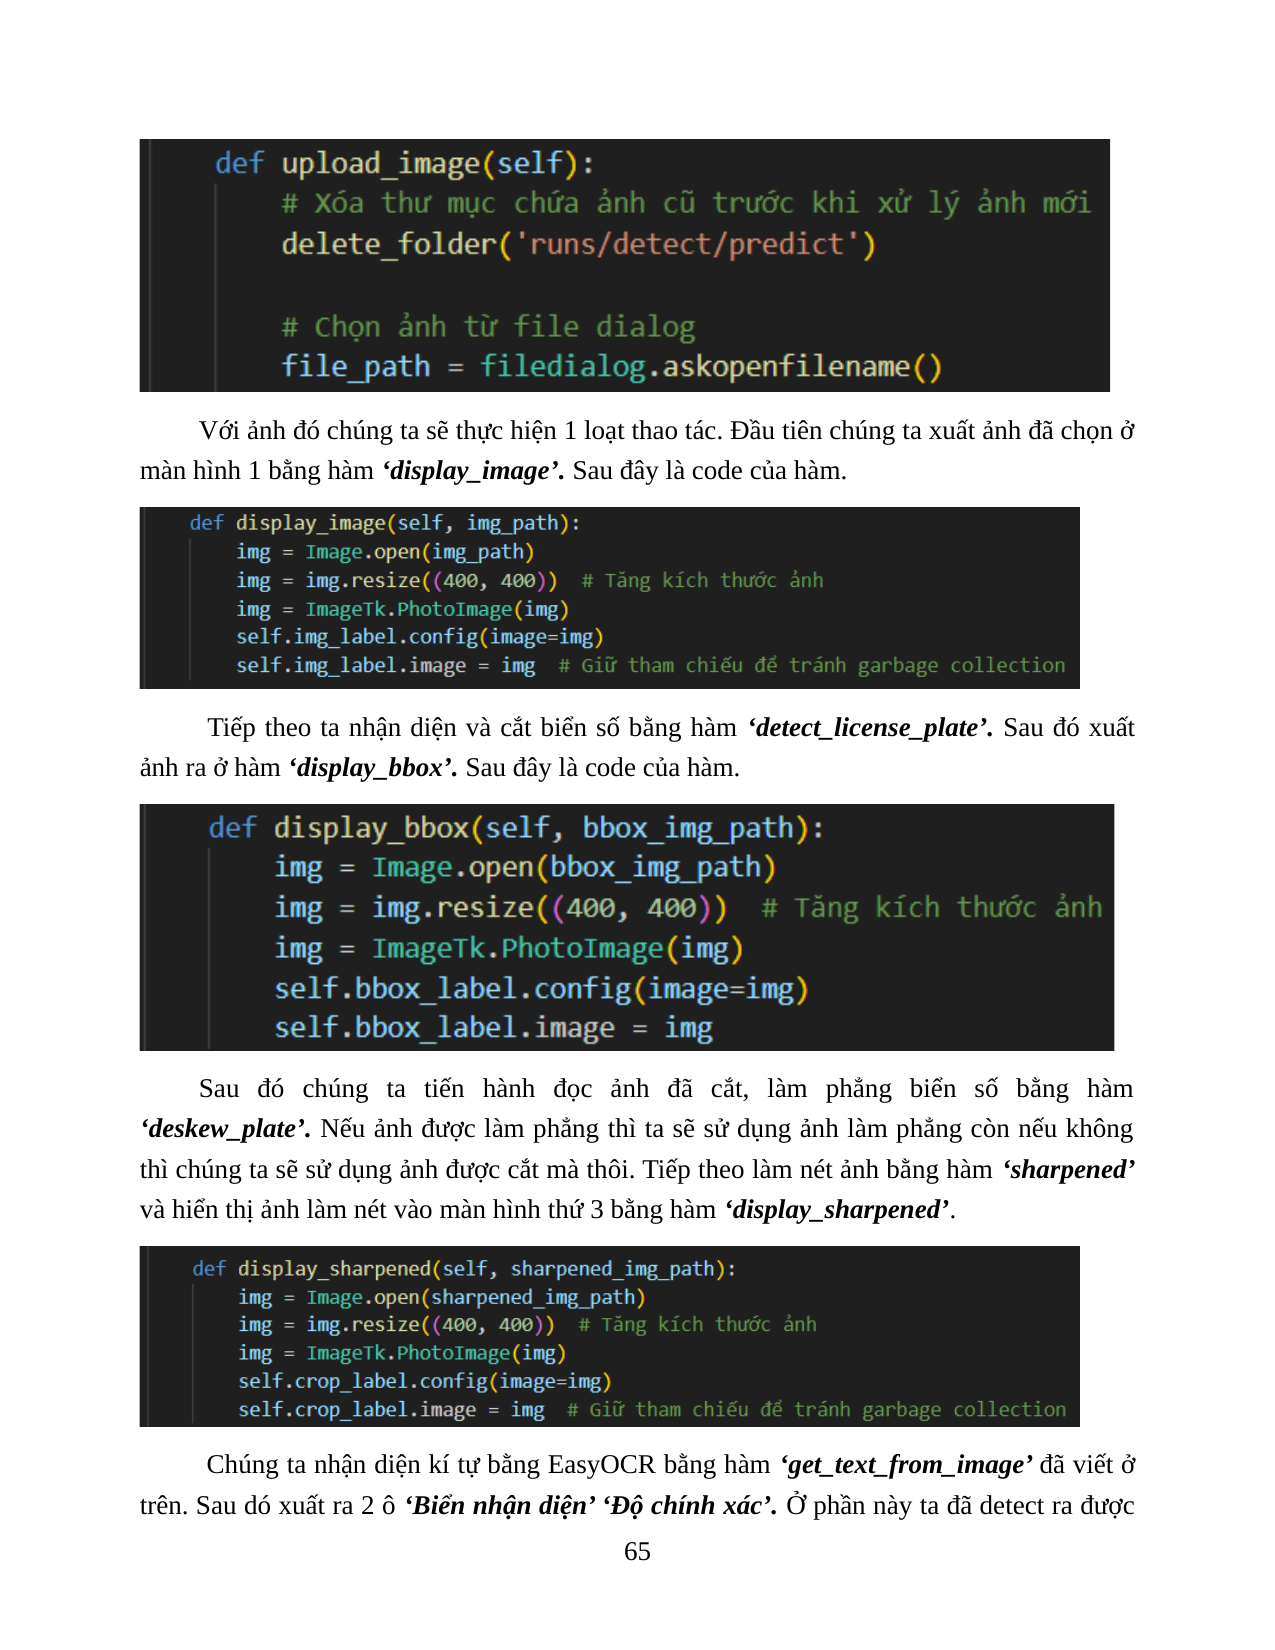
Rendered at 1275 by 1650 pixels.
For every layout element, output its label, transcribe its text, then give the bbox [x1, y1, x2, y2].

picture [139, 1246, 1080, 1427]
text Với ảnh đó chúng ta sẽ thực hiện 1 loạt thao tác. Đầu tiên chúng ta xuất ảnh đã chọn ở màn hình 1 bằng hàm ‘display_image’. Sau đây là code của hàm. [139, 414, 1135, 485]
text Tiếp theo ta nhận diện và cắt biển số bằng hàm ‘detect_license_plate’. Sau đó xuất ảnh ra ở hàm ‘display_bbox’. Sau đây là code của hàm. [139, 711, 1135, 782]
text Sau đó chúng ta tiến hành đọc ảnh đã cắt, làm phẳng biển số bằng hàm ‘deskew_plate’. Nếu ảnh được làm phẳng thì ta sẽ sử dụng ảnh làm phẳng còn nếu không thì chúng ta sẽ sử dụng ảnh được cắt mà thôi. Tiếp theo làm nét ảnh bằng hàm ‘sharpened’ và hiển thị ảnh làm nét vào màn hình thứ 3 bằng hàm ‘display_sharpened’. [139, 1072, 1135, 1224]
picture [139, 804, 1115, 1051]
picture [139, 507, 1080, 689]
picture [139, 139, 1110, 392]
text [139, 1448, 1135, 1520]
